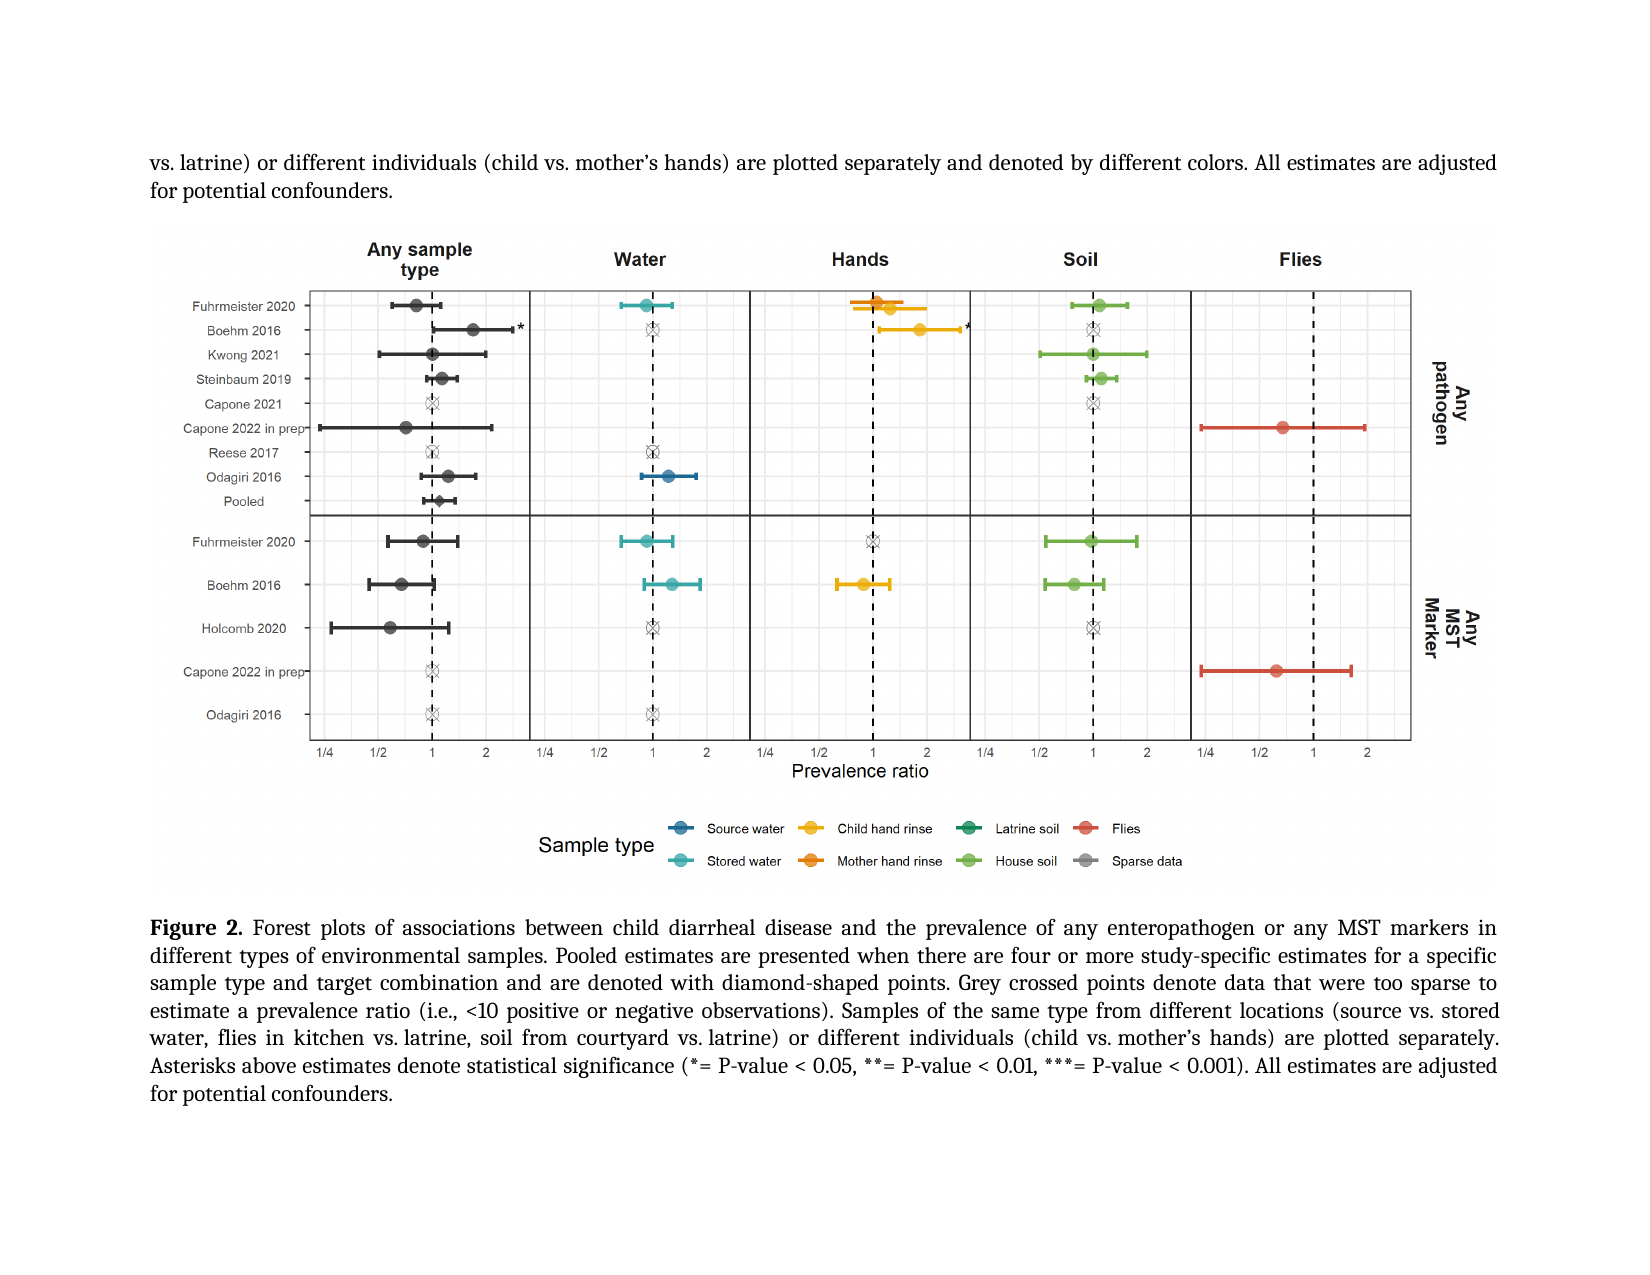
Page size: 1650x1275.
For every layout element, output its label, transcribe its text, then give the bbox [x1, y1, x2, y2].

text Figure 2. Forest plots of associations between child diarrheal disease and the prevalence of any enteropathogen or any MST markers in different types of environmental samples. Pooled estimates are presented when there are four or more study-specific estimates for a specific sample type and target combination and are denoted with diamond-shaped points. Grey crossed points denote data that were too sparse to estimate a prevalence ratio (i.e., <10 positive or negative observations). Samples of the same type from different locations (source vs. stored water, flies in kitchen vs. latrine, soil from courtyard vs. latrine) or different individuals (child vs. mother’s hands) are plotted separately. Asterisks above estimates denote statistical significance (*= P-value < 0.05, **= P-value < 0.01, ***= P-value < 0.001). All estimates are adjusted for potential confounders. [150, 915, 1500, 1107]
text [150, 150, 1500, 204]
picture [150, 221, 1500, 897]
